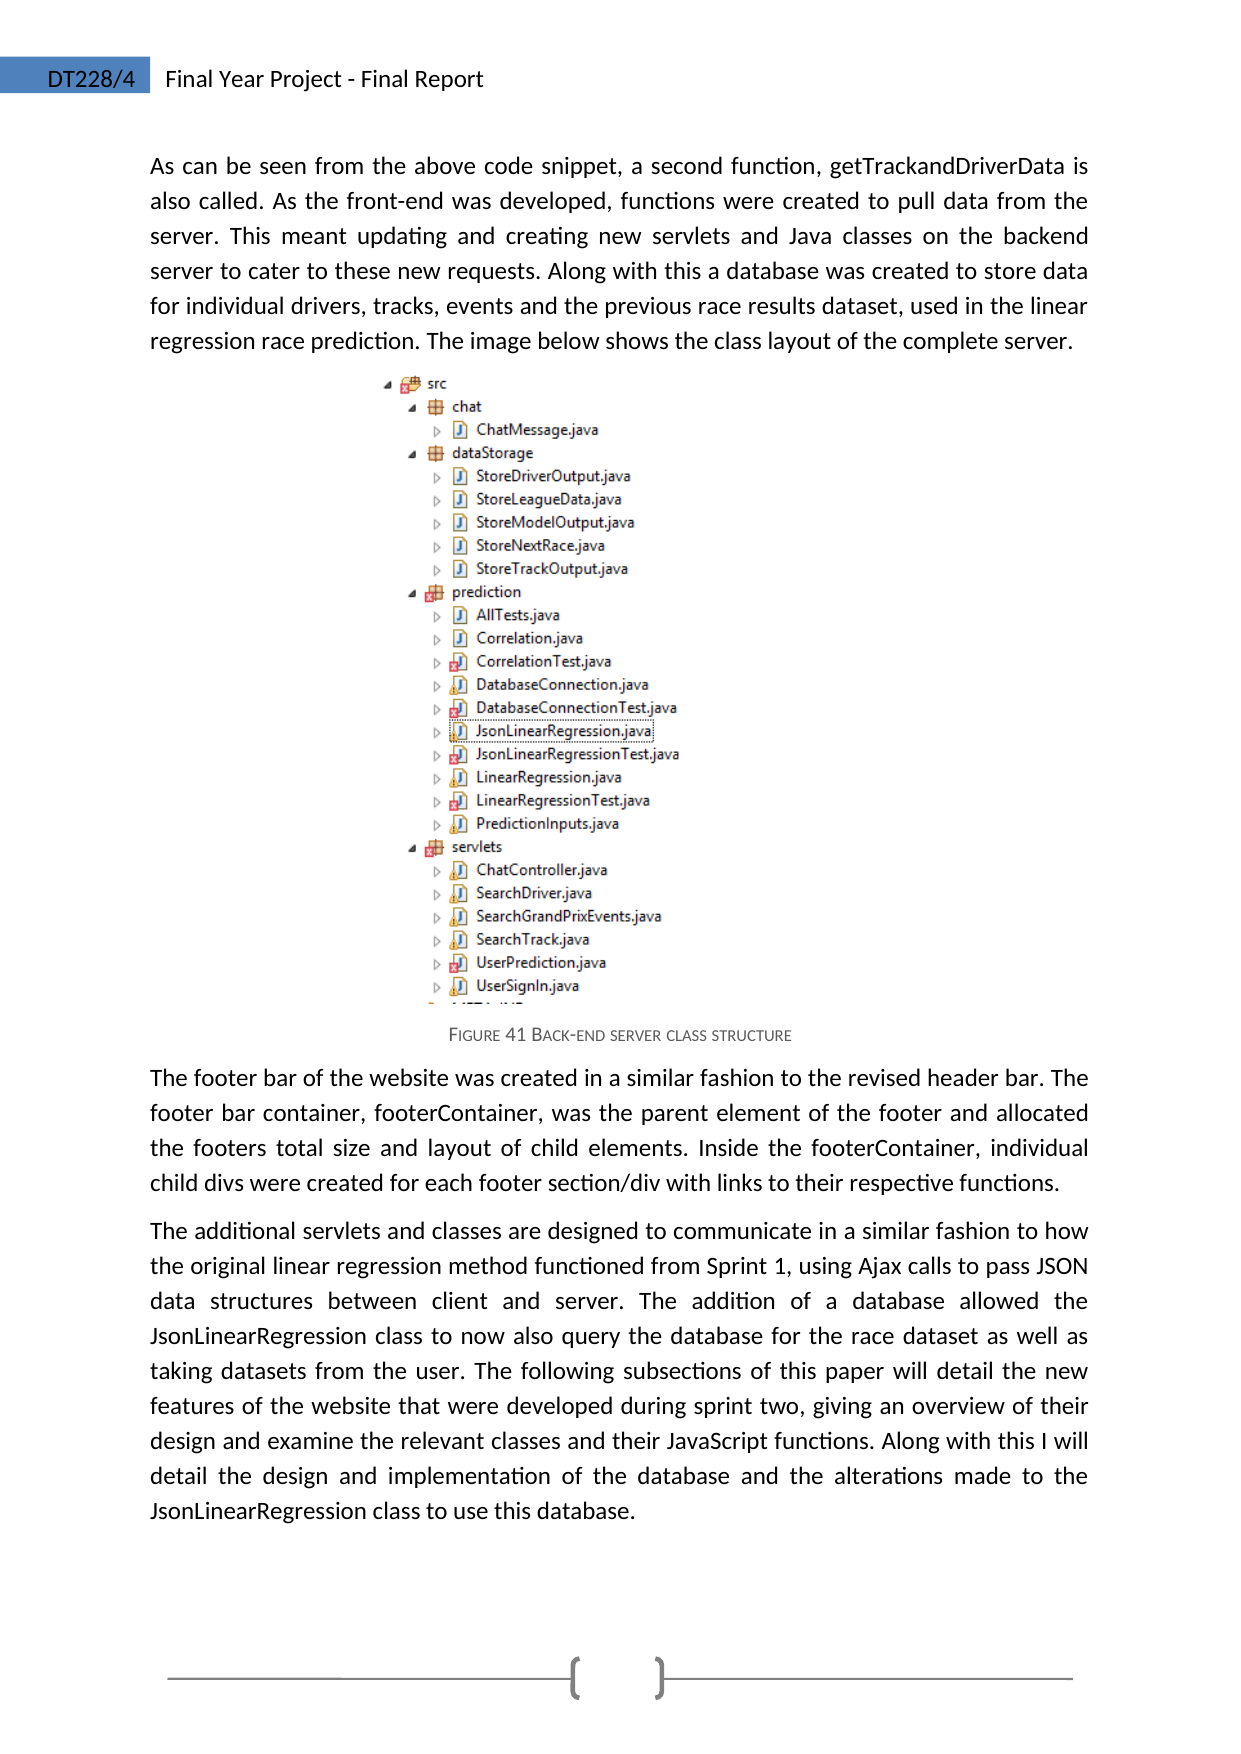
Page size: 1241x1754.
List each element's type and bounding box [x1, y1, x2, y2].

picture [367, 372, 873, 1004]
